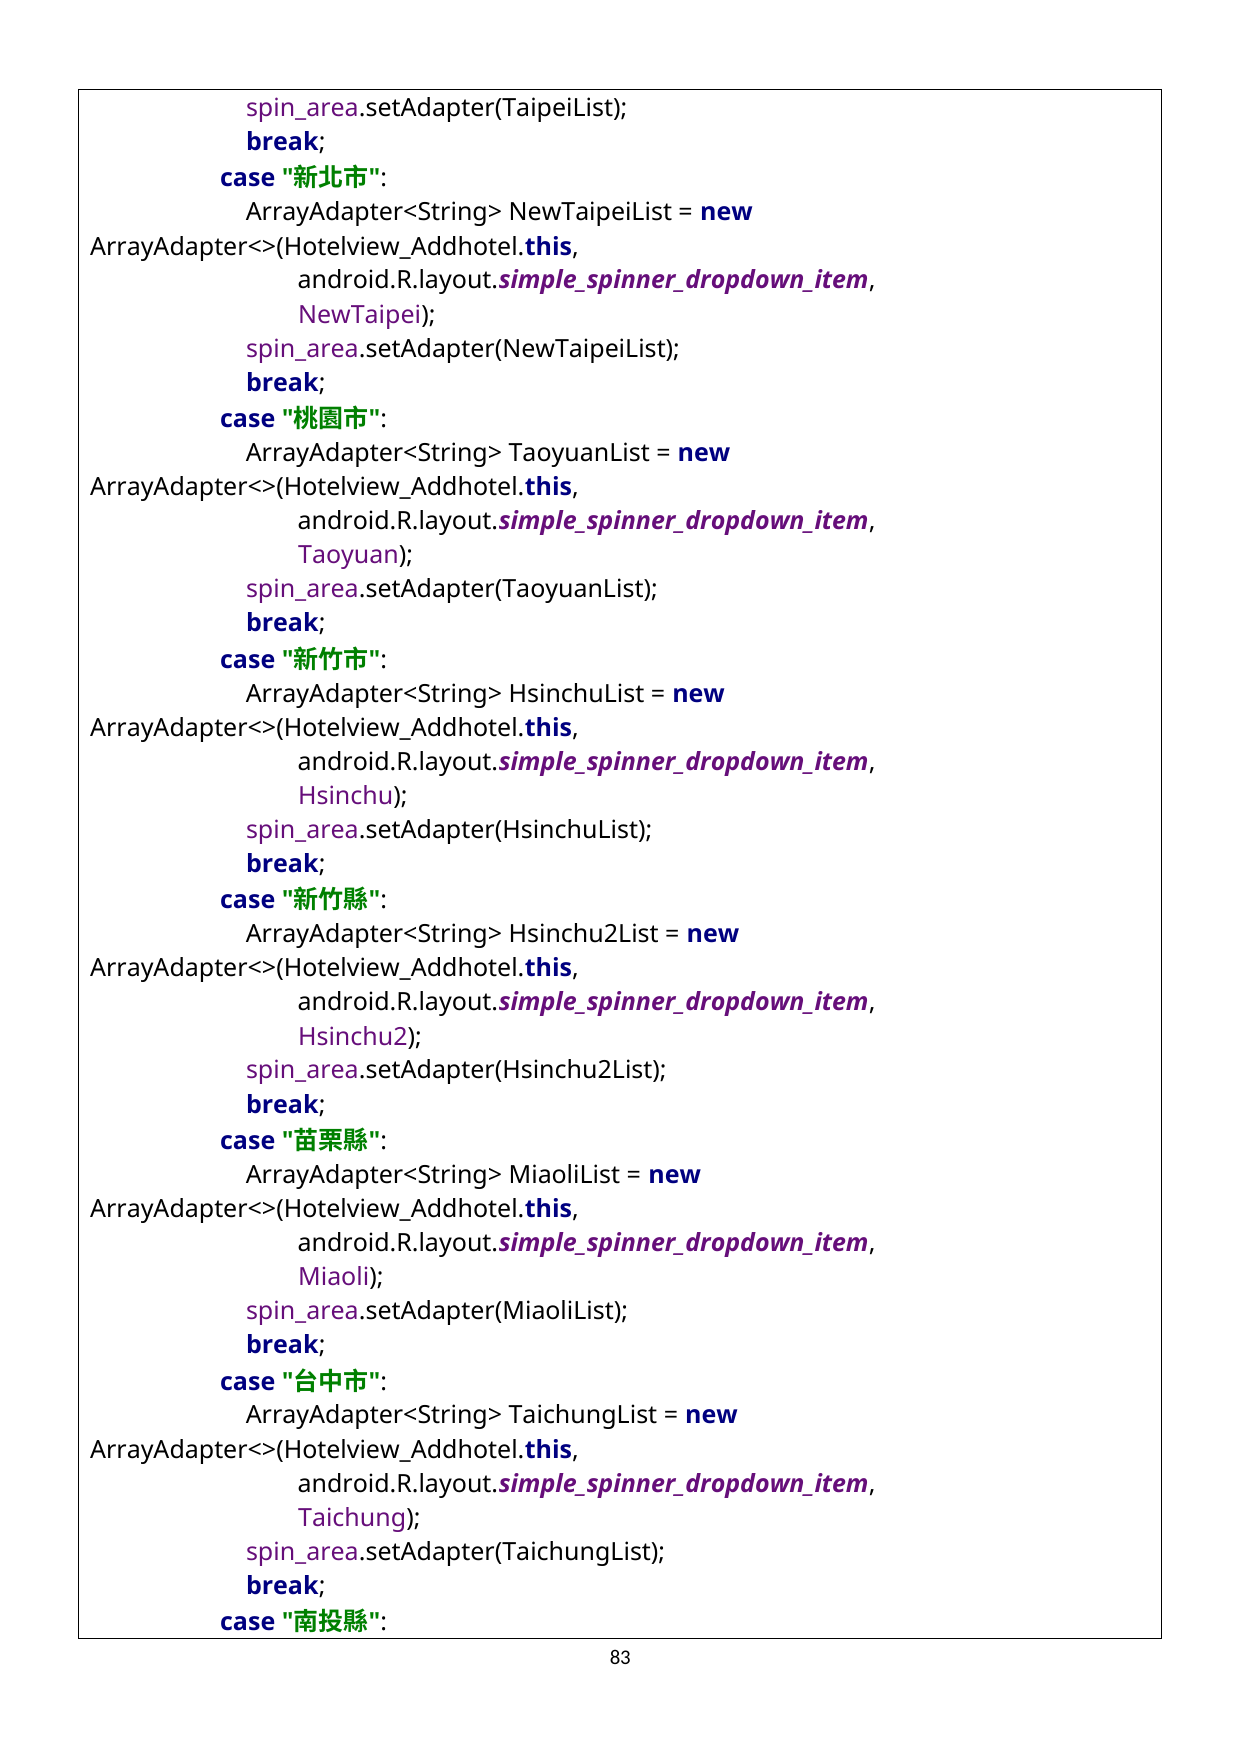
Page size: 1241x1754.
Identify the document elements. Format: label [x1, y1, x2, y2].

table_cell [79, 90, 1161, 1638]
